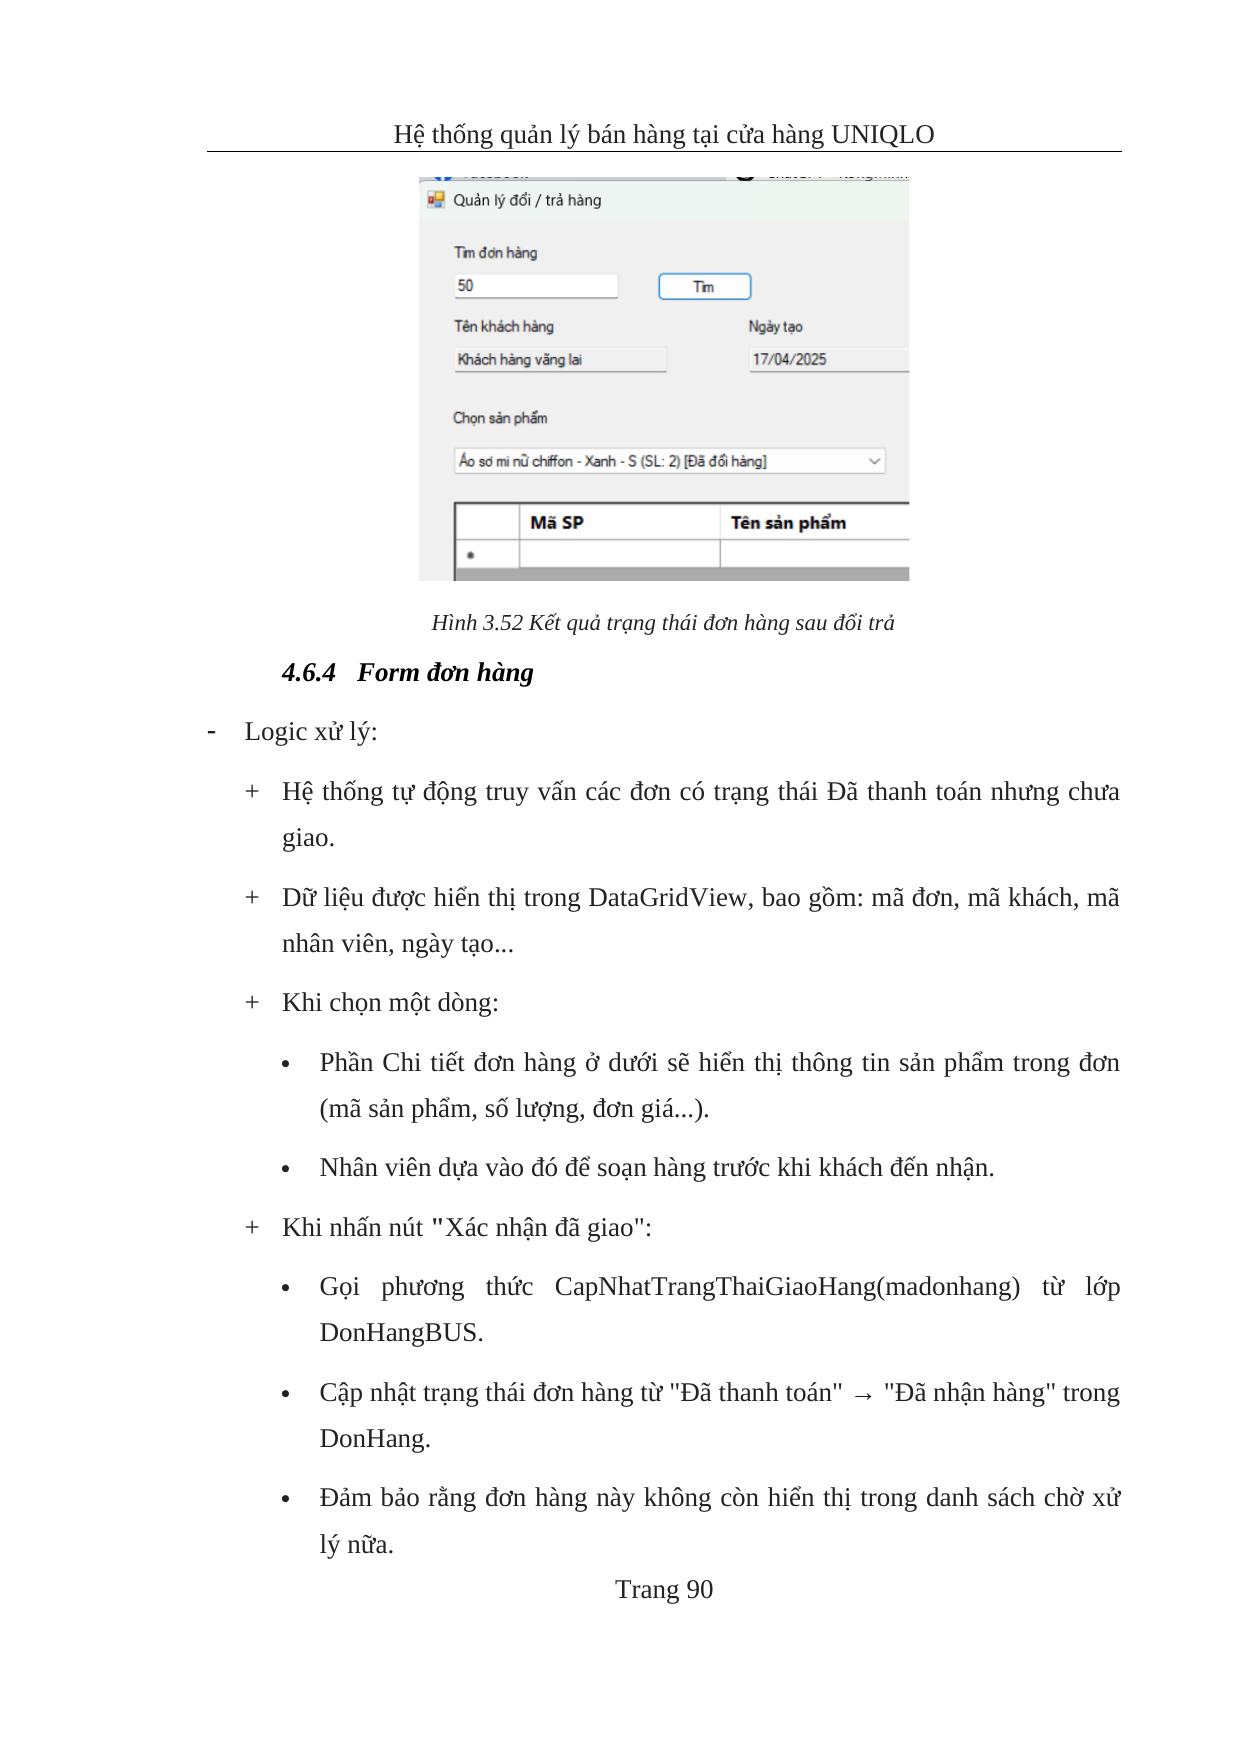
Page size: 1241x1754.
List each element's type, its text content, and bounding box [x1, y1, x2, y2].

list Nhân viên dựa vào đó để soạn hàng trước khi khách đến nhận. [282, 1151, 1122, 1183]
list Gọi phương thức CapNhatTrangThaiGiaoHang(madonhang) từ lớp DonHangBUS. [282, 1270, 1122, 1348]
list Phần Chi tiết đơn hàng ở dưới sẽ hiển thị thông tin sản phẩm trong đơn (mã sản phẩm, số lượng, đơn giá...). [282, 1046, 1122, 1123]
list Khi nhấn nút "Xác nhận đã giao": [244, 1211, 1122, 1242]
list Hệ thống tự động truy vấn các đơn có trạng thái Đã thanh toán nhưng chưa giao. [244, 775, 1122, 853]
list Cập nhật trạng thái đơn hàng từ "Đã thanh toán" → "Đã nhận hàng" trong DonHang. [282, 1376, 1122, 1453]
list Đảm bảo rằng đơn hàng này không còn hiển thị trong danh sách chờ xử lý nữa. [282, 1481, 1122, 1559]
picture [419, 177, 910, 581]
list Logic xử lý: [207, 715, 1122, 747]
subtitle Form đơn hàng [282, 656, 1122, 687]
list Khi chọn một dòng: [244, 986, 1122, 1018]
list Dữ liệu được hiển thị trong DataGridView, bao gồm: mã đơn, mã khách, mã nhân viên, ngày tạo... [244, 881, 1122, 958]
